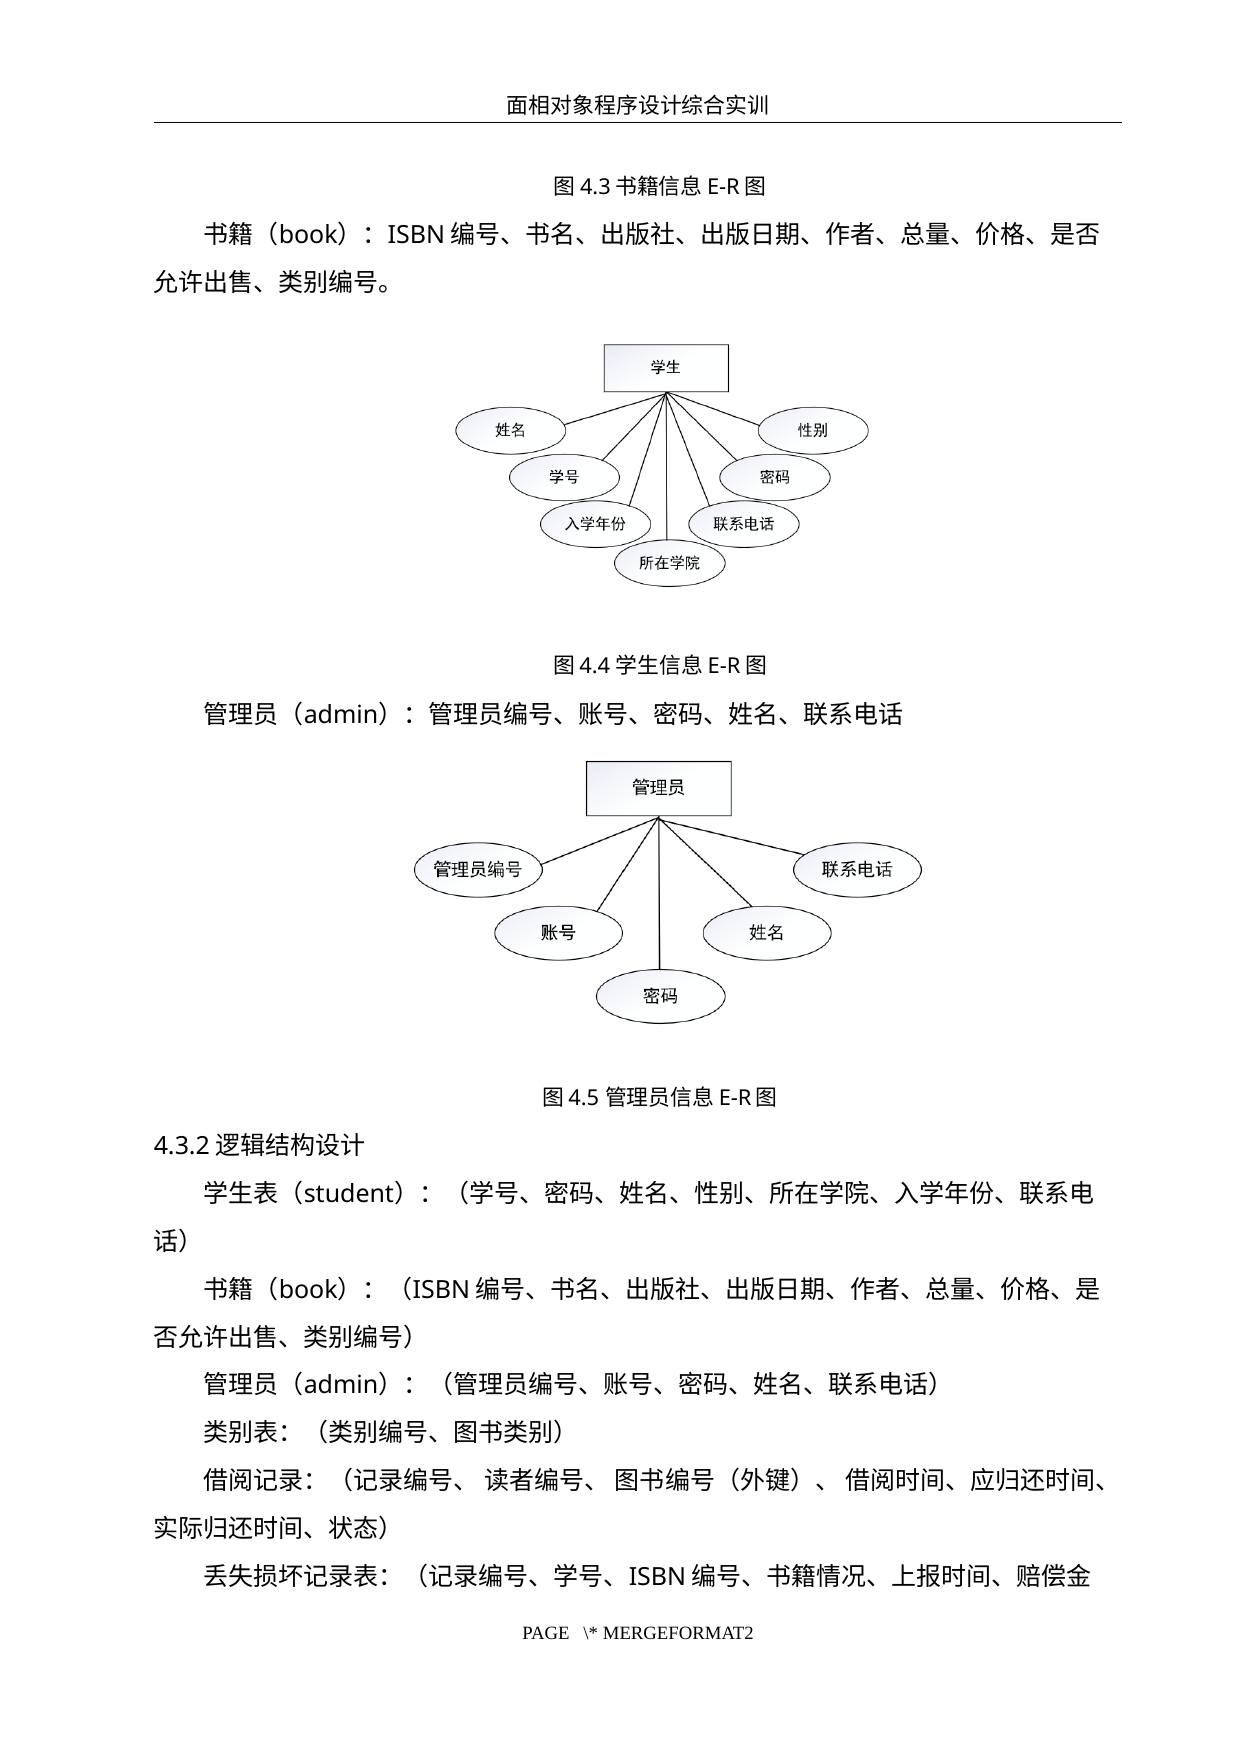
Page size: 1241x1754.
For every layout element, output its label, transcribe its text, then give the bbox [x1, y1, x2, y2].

text 管理员（admin）：管理员编号、账号、密码、姓名、联系电话 [153, 688, 1122, 736]
text 学生表（student）：（学号、密码、姓名、性别、所在学院、入学年份、联系电话） [153, 1167, 1122, 1263]
text 借阅记录：（记录编号、 读者编号、 图书编号（外键）、 借阅时间、应归还时间、实际归还时间、状态） [153, 1455, 1122, 1551]
text 图4.5 管理员信息E-R图 [153, 1072, 1122, 1119]
text 类别表：（类别编号、图书类别） [153, 1407, 1122, 1455]
picture [424, 305, 902, 610]
text 书籍（book）：（ISBN编号、书名、出版社、出版日期、作者、总量、价格、是否允许出售、类别编号） [153, 1263, 1122, 1359]
text 书籍（book）：ISBN编号、书名、出版社、出版日期、作者、总量、价格、是否允许出售、类别编号。 [153, 209, 1122, 305]
text 图4.3书籍信息E-R图 [153, 161, 1122, 209]
text 4.3.2逻辑结构设计 [153, 1119, 1122, 1167]
text 管理员（admin）：（管理员编号、账号、密码、姓名、联系电话） [153, 1359, 1122, 1407]
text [153, 1551, 1122, 1599]
text 图4.4 学生信息E-R图 [153, 640, 1122, 688]
picture [376, 736, 950, 1043]
